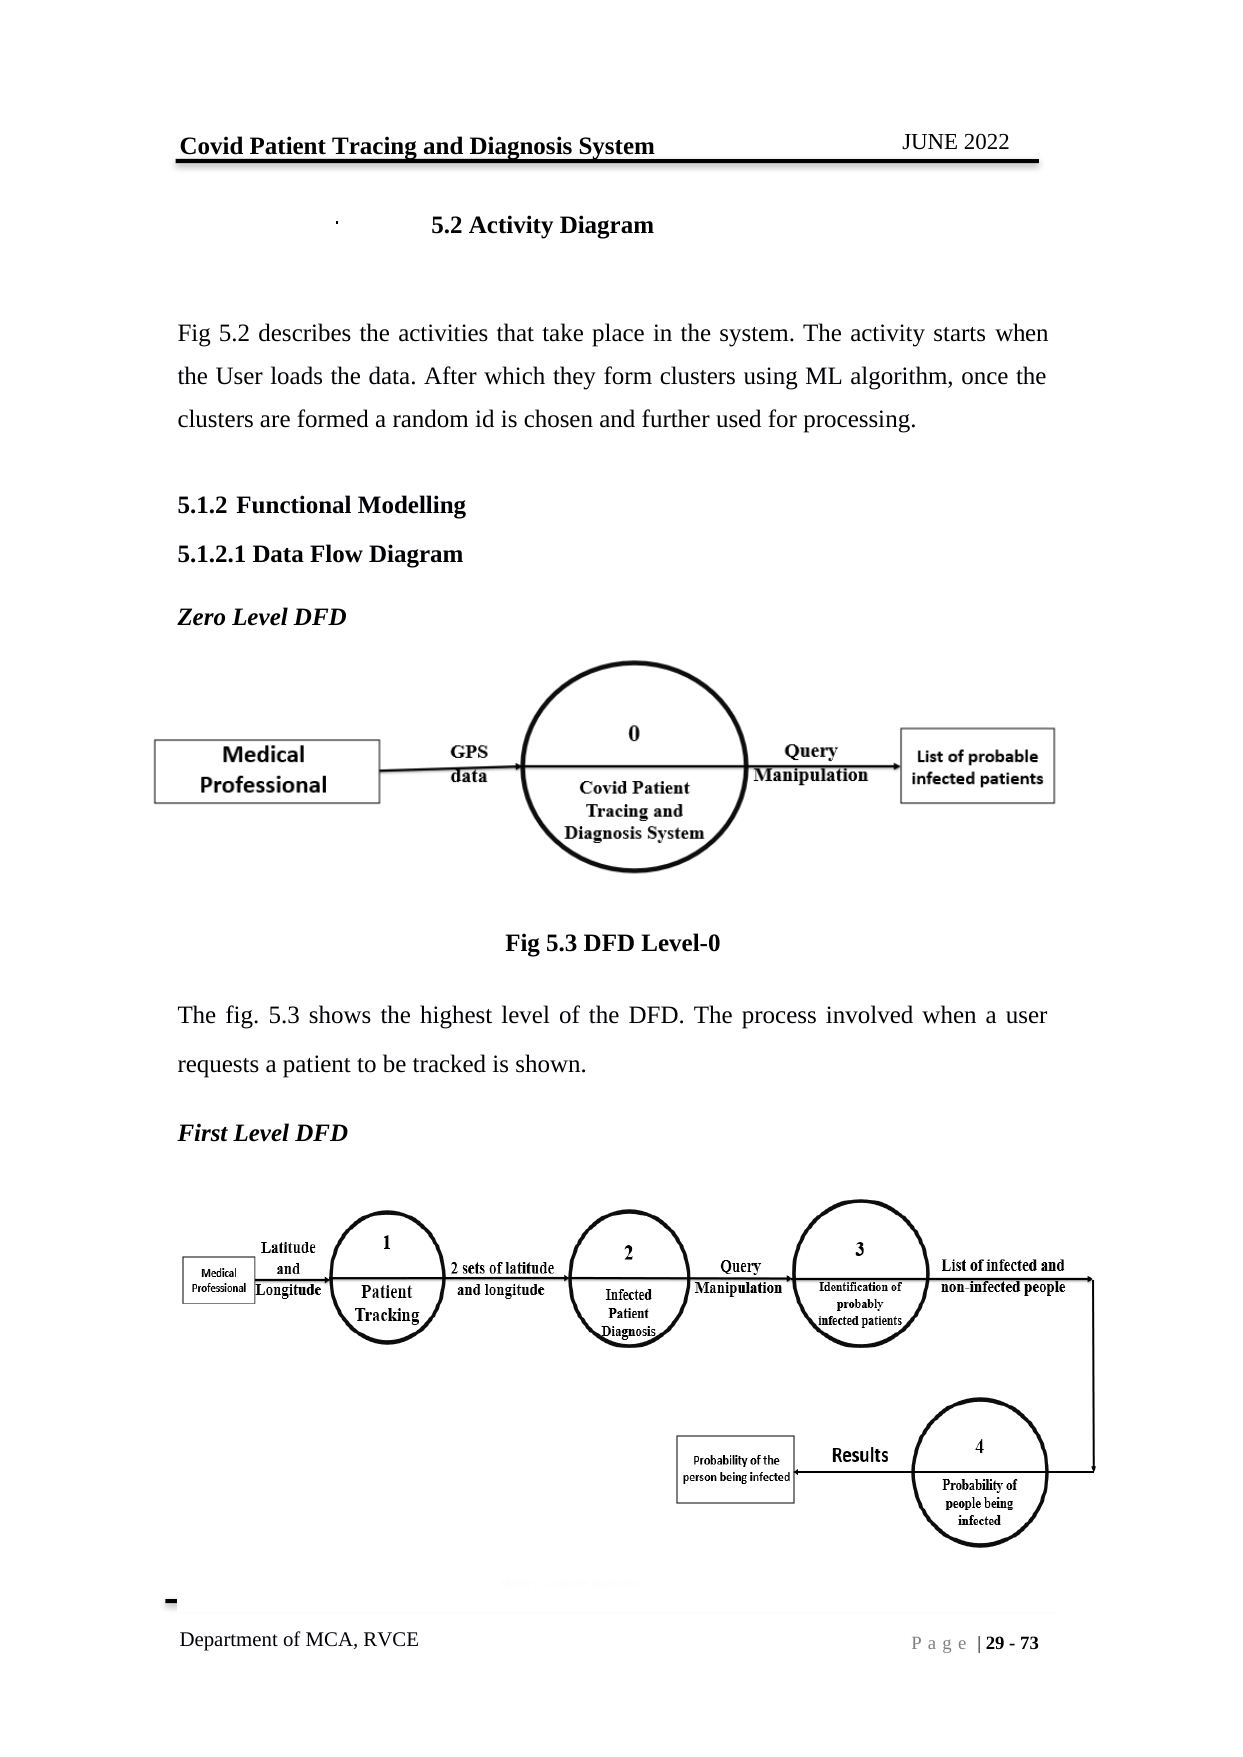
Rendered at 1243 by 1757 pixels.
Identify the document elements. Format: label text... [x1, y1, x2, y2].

text Zero Level DFD [177, 602, 1048, 631]
text The fig. 5.3 shows the highest level of the DFD. The process involved when a user requests a patient to be tracked is shown. [177, 1000, 1048, 1078]
picture [142, 636, 1084, 899]
text Fig 5.3 DFD Level-0 [177, 928, 1048, 956]
picture [177, 1190, 1103, 1612]
text First Level DFD [177, 1118, 1048, 1147]
text Fig 5.2 describes the activities that take place in the system. The activity starts when the User loads the data. After which they form clusters using ML algorithm, once the clusters are formed a random id is chosen and further used for processing. [177, 318, 1048, 433]
subtitle Functional Modelling [177, 490, 1048, 518]
list Data Flow Diagram [177, 539, 1048, 567]
text 5.2 Activity Diagram [177, 210, 908, 239]
